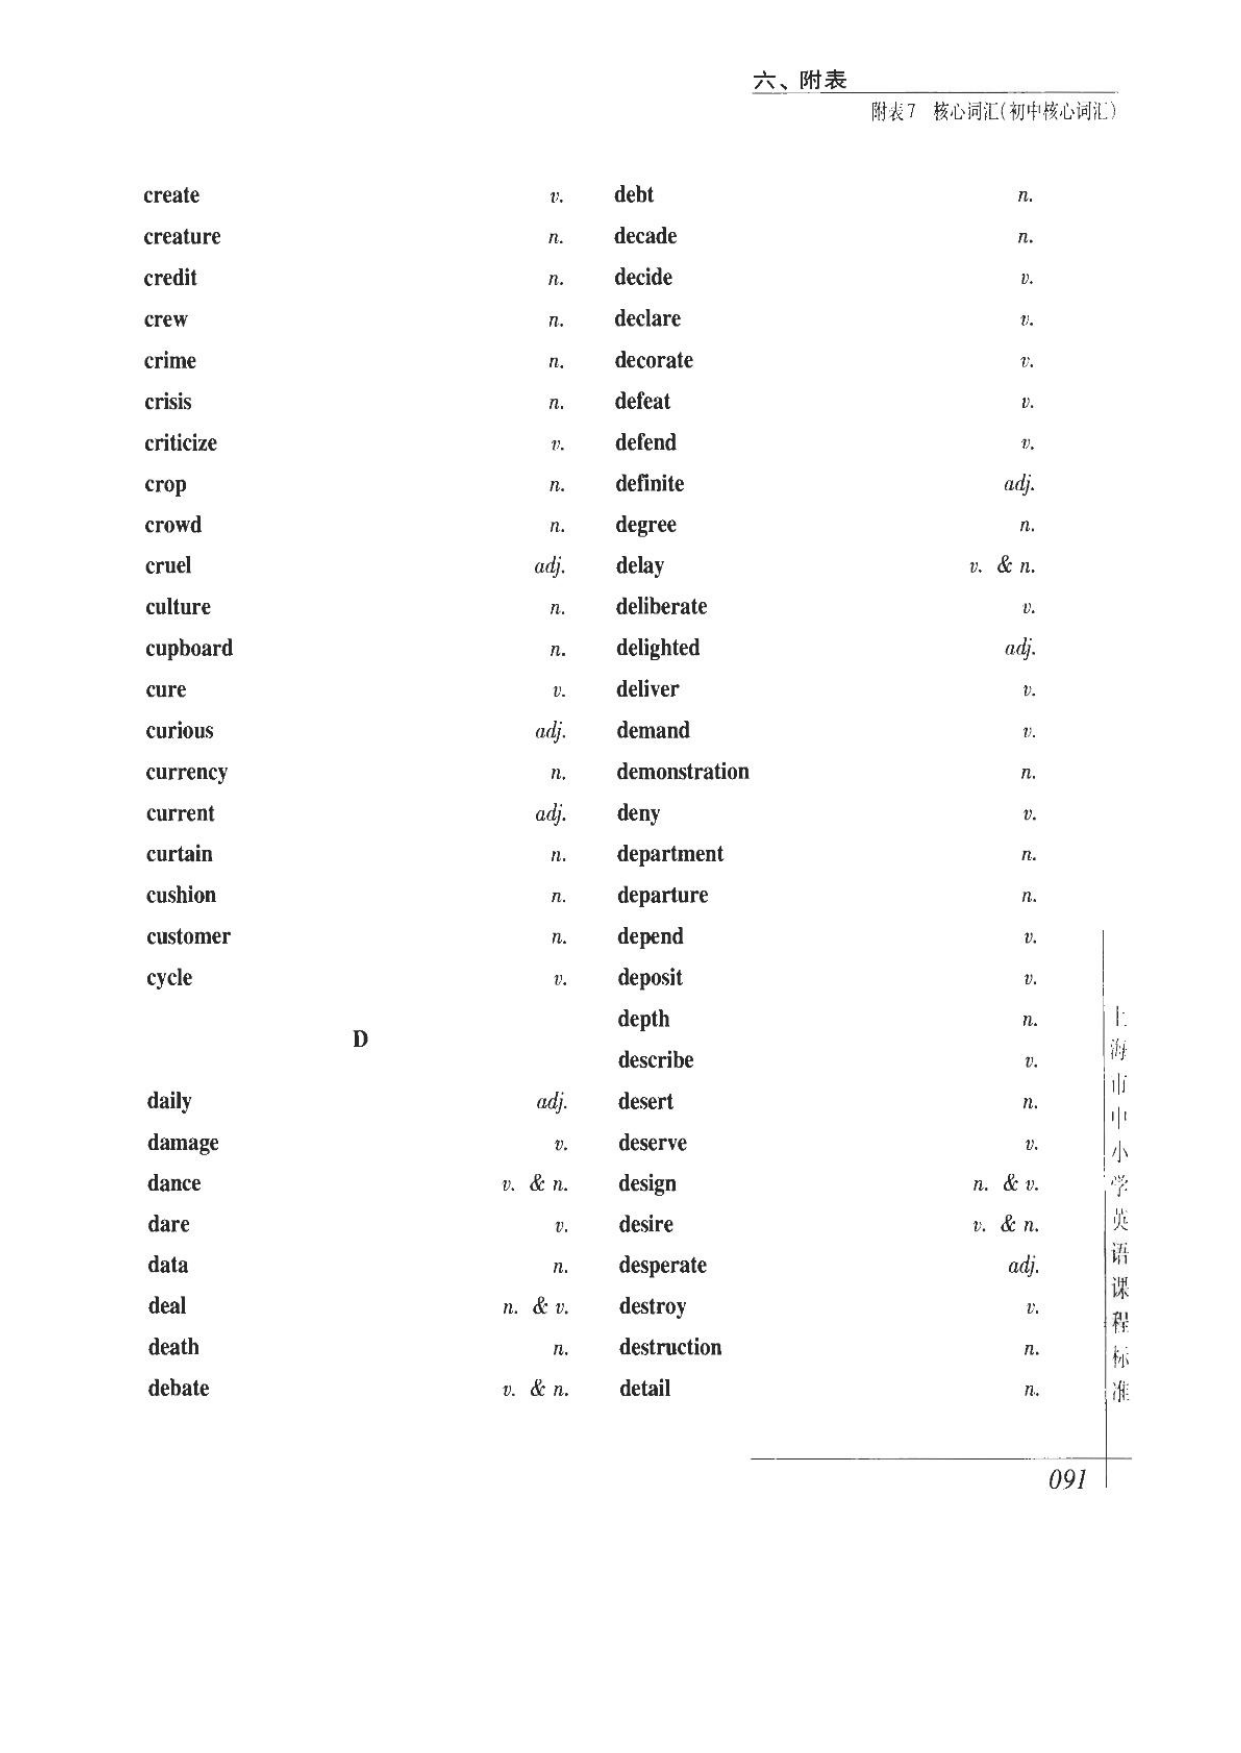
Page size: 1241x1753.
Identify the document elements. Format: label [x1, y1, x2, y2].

picture [137, 61, 1135, 1496]
